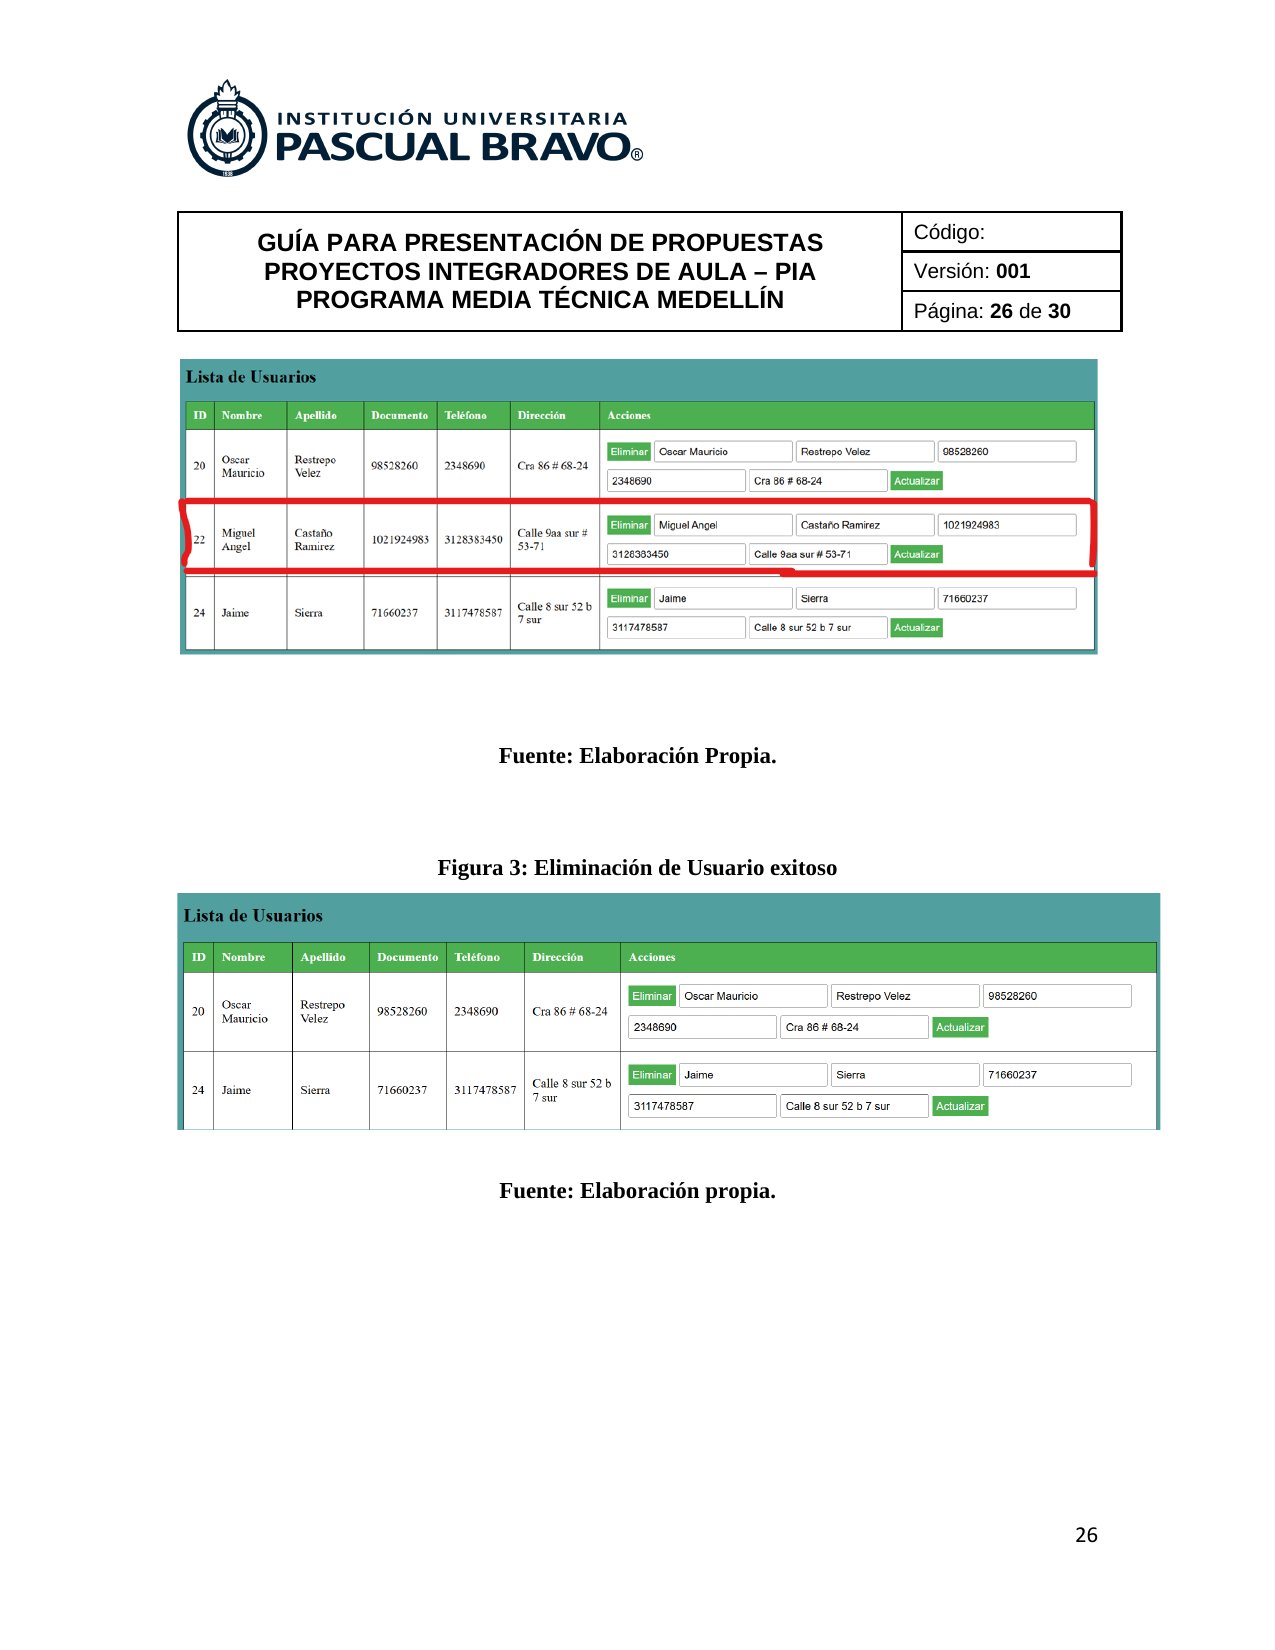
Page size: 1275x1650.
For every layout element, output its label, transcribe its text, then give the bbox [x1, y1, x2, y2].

picture [177, 73, 655, 183]
text Figura 3: Eliminación de Usuario exitoso [177, 854, 1098, 893]
text Fuente: Elaboración propia. [177, 1177, 1098, 1246]
text Fuente: Elaboración Propia. [177, 742, 1098, 768]
picture [177, 893, 1161, 1130]
picture [177, 359, 1098, 655]
